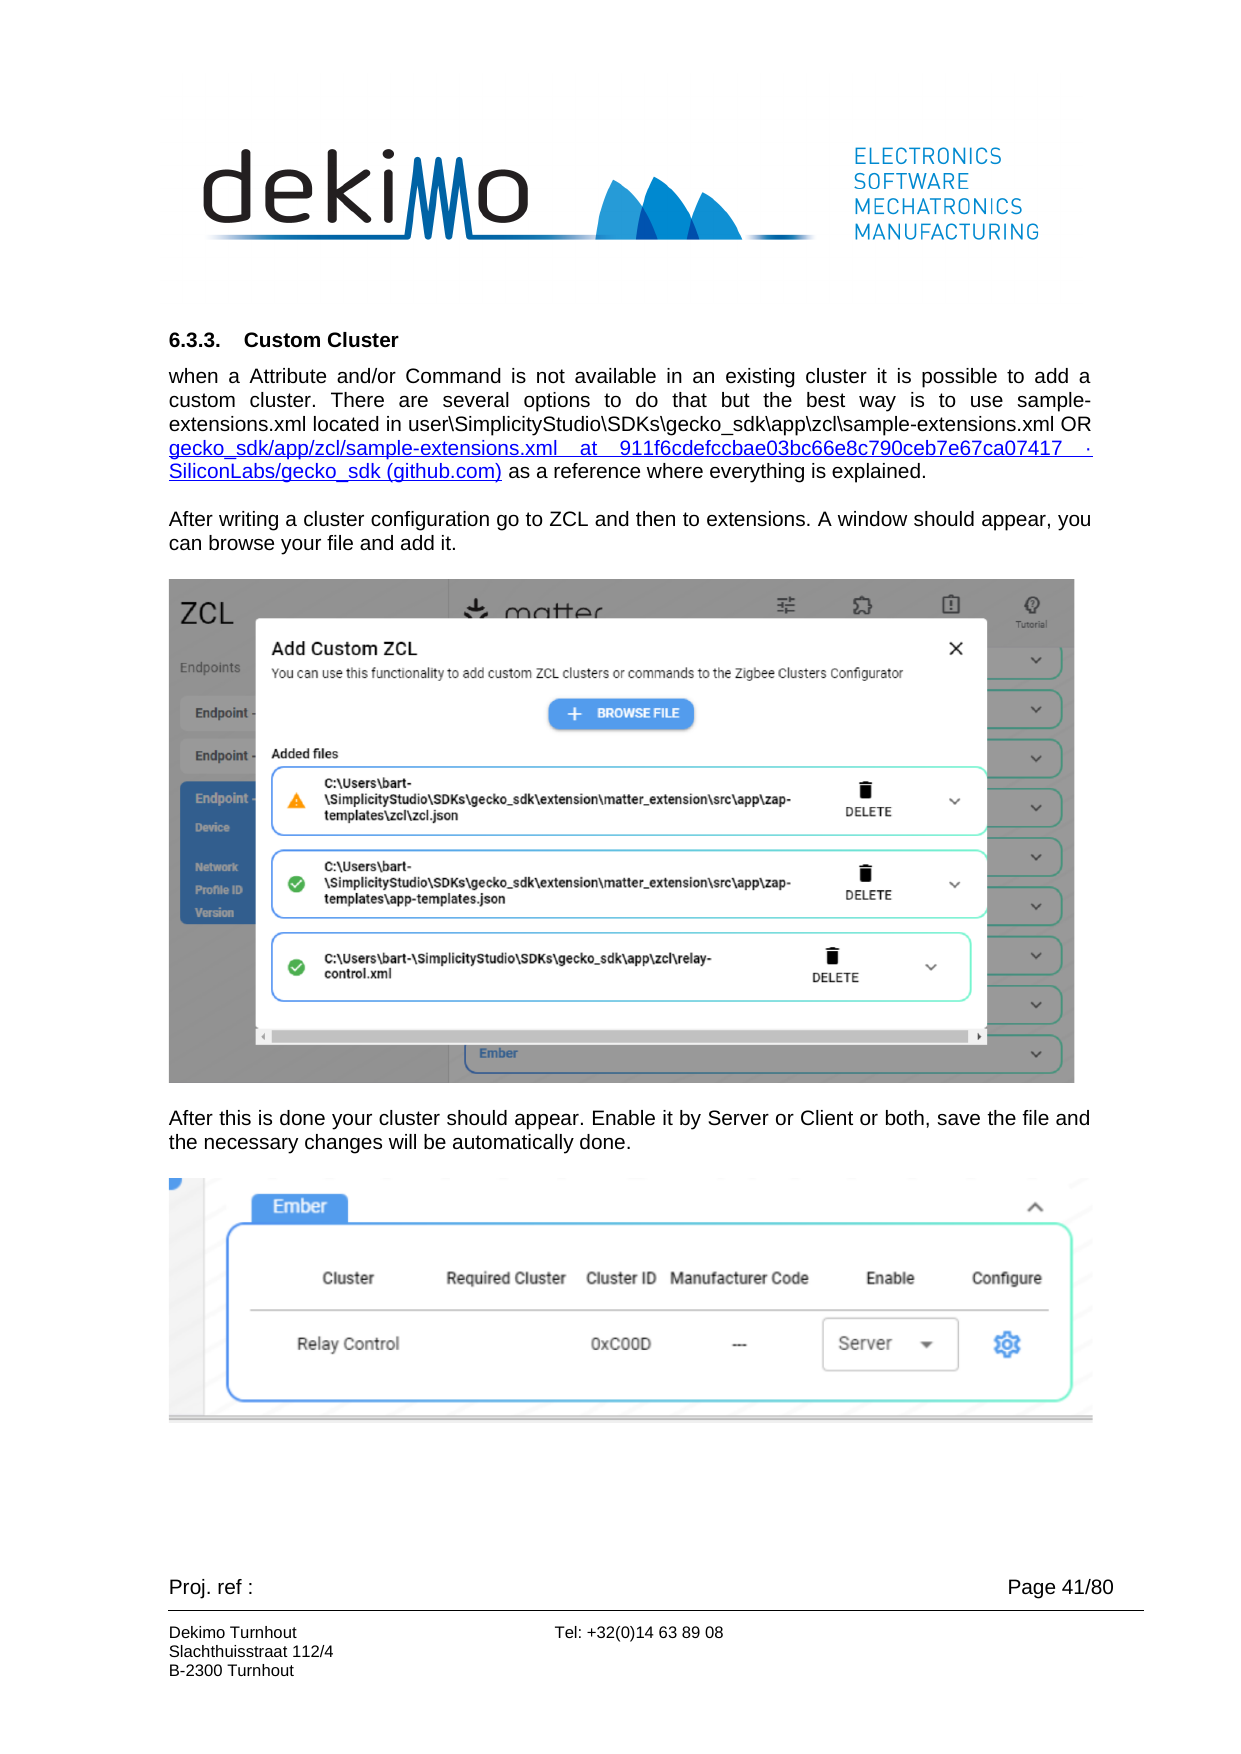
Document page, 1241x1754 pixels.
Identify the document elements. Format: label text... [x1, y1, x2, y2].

picture [168, 1178, 1093, 1423]
text After writing a cluster configuration go to ZCL and then to extensions. A window should appear, you can browse your file and add it. [169, 507, 1093, 555]
picture [168, 579, 1075, 1083]
subtitle Custom Cluster [169, 328, 1093, 352]
text when a Attribute and/or Command is not available in an existing cluster it is possible to add a custom cluster. There are several options to do that but the best way is to use sample-extensions.xml located in user\SimplicityStudio\SDKs\gecko_sdk\app\zcl\sample-extensions.xml OR gecko_sdk/app/zcl/sample-extensions.xml at 911f6cdefccbae03bc66e8c790ceb7e67ca07417 · SiliconLabs/gecko_sdk (github.com) as a reference where everything is explained. [169, 363, 1093, 456]
text After this is done your cluster should appear. Enable it by Server or Client or both, save the file and the necessary changes will be automatically done. [169, 1106, 1093, 1154]
picture [159, 73, 1083, 304]
